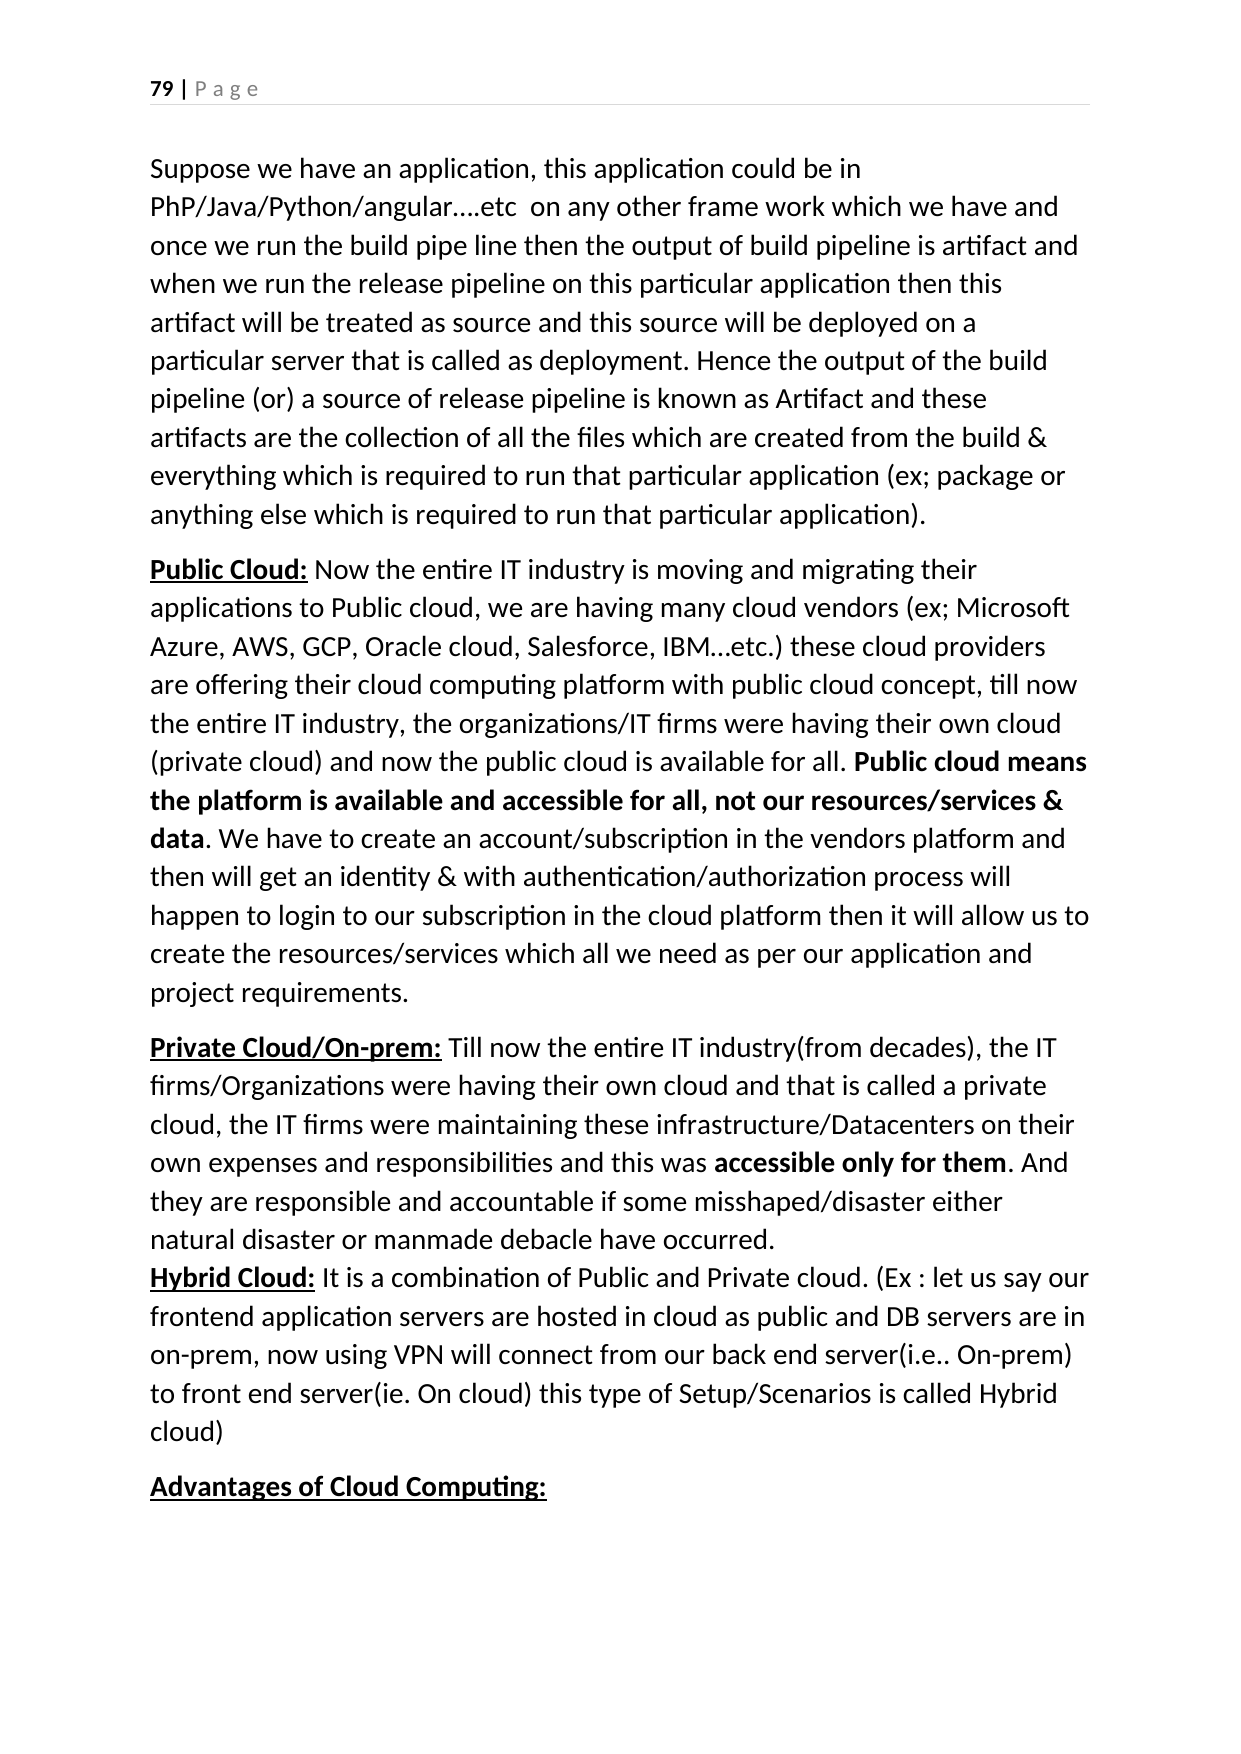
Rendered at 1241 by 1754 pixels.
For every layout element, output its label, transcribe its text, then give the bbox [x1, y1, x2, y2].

text Private Cloud/On-prem: Till now the entire IT industry(from decades), the IT firms/Organizations were having their own cloud and that is called a private cloud, the IT firms were maintaining these infrastructure/Datacenters on their own expenses and responsibilities and this was accessible only for them. And they are responsible and accountable if some misshaped/disaster either natural disaster or manmade debacle have occurred. [150, 1029, 1090, 1257]
text Suppose we have an application, this application could be in PhP/Java/Python/angular….etc on any other frame work which we have and once we run the build pipe line then the output of build pipeline is artifact and when we run the release pipeline on this particular application then this artifact will be treated as source and this source will be deployed on a particular server that is called as deployment. Hence the output of the build pipeline (or) a source of release pipeline is known as Artifact and these artifacts are the collection of all the files which are created from the build & everything which is required to run that particular application (ex; package or anything else which is required to run that particular application). [150, 150, 1090, 532]
text Advantages of Cloud Computing: [150, 1468, 1090, 1504]
text Hybrid Cloud: It is a combination of Public and Private cloud. (Ex : let us say our frontend application servers are hosted in cloud as public and DB servers are in on-prem, now using VPN will connect from our back end server(i.e.. On-prem) to front end server(ie. On cloud) this type of Setup/Scenarios is called Hybrid cloud) [150, 1259, 1090, 1449]
text Public Cloud: Now the entire IT industry is moving and migrating their applications to Public cloud, we are having many cloud vendors (ex; Microsoft Azure, AWS, GCP, Oracle cloud, Salesforce, IBM…etc.) these cloud providers are offering their cloud computing platform with public cloud concept, till now the entire IT industry, the organizations/IT firms were having their own cloud (private cloud) and now the public cloud is available for all. Public cloud means the platform is available and accessible for all, not our resources/services & data. We have to create an account/subscription in the vendors platform and then will get an identity & with authentication/authorization process will happen to login to our subscription in the cloud platform then it will allow us to create the resources/services which all we need as per our application and project requirements. [150, 551, 1090, 1009]
